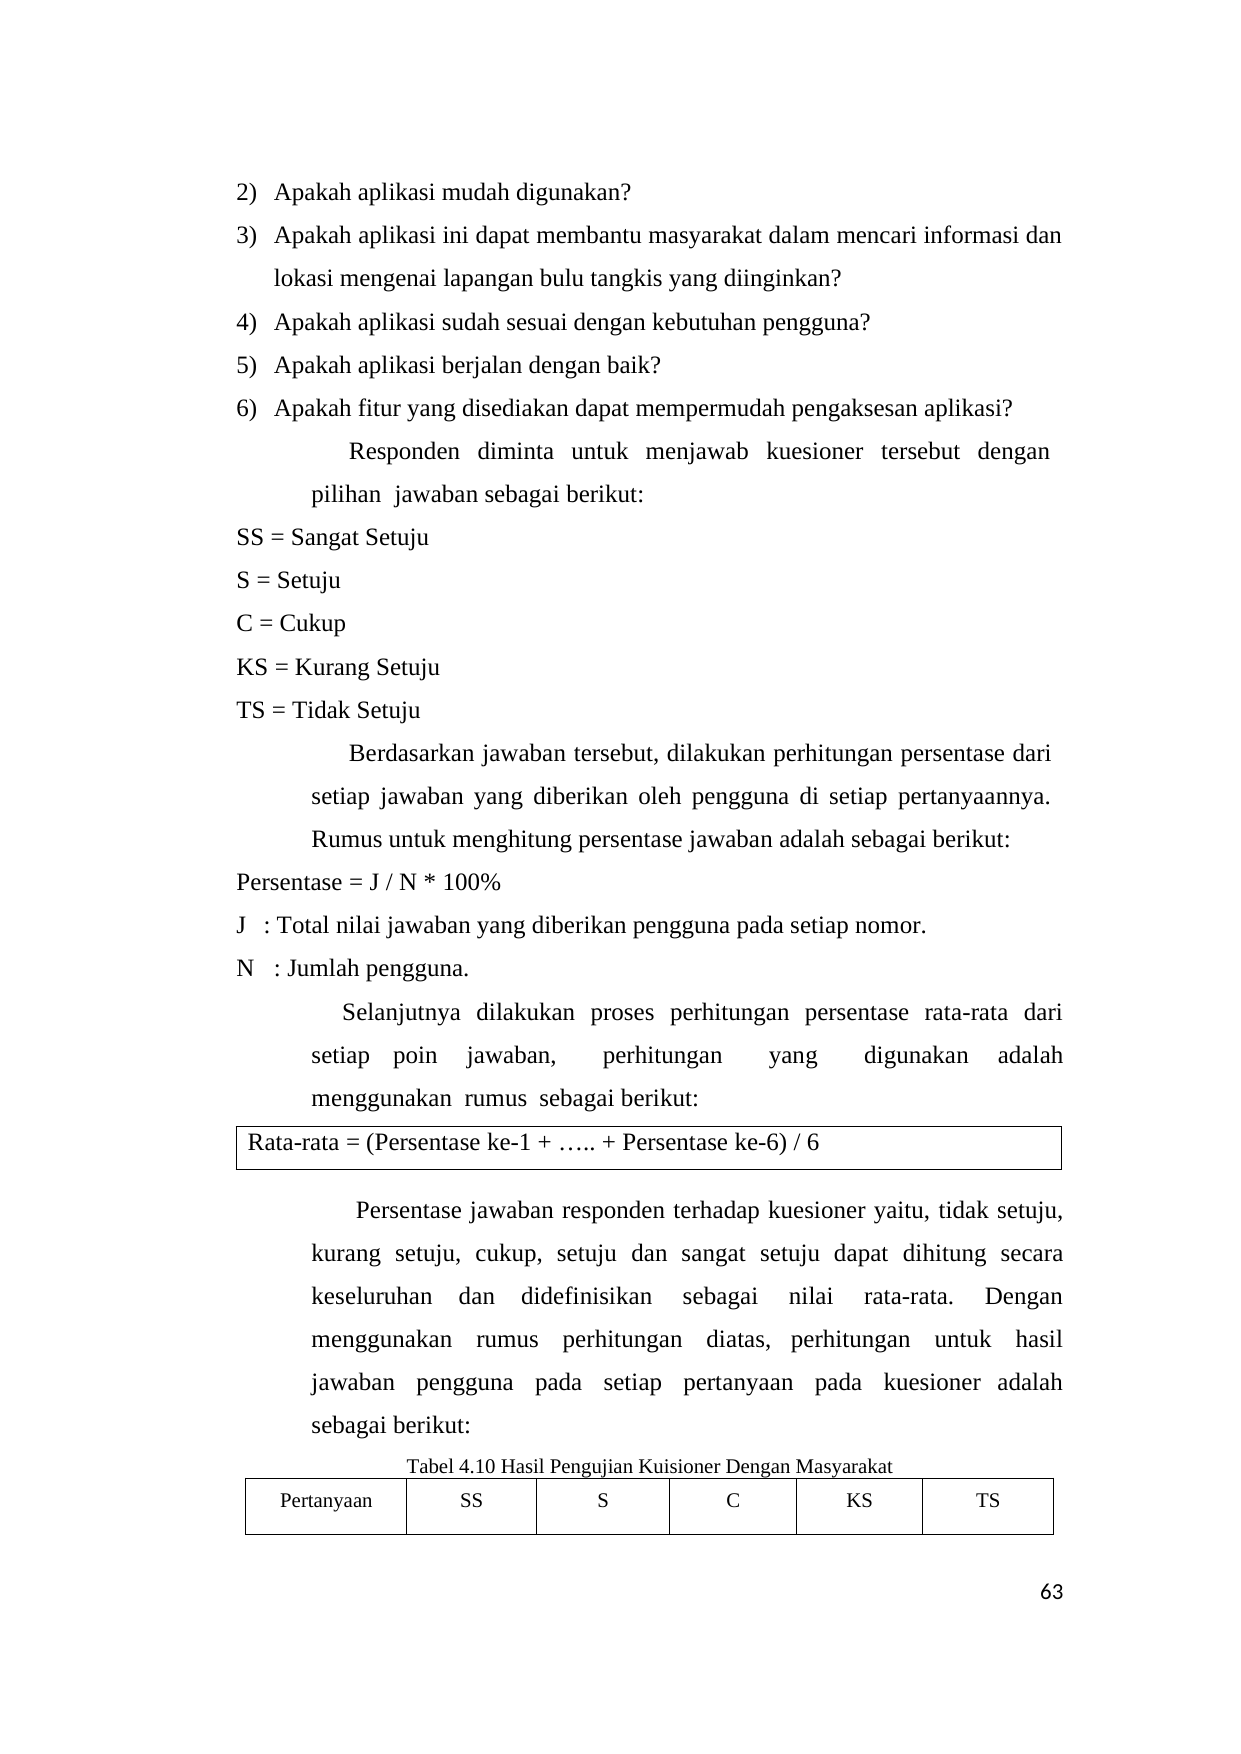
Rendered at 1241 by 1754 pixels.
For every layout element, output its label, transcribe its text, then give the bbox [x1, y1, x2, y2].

text Persentase jawaban responden terhadap kuesioner yaitu, tidak setuju, kurang setuju, cukup, setuju dan sangat setuju dapat dihitung secara keseluruhan dan didefinisikan sebagai nilai rata-rata. Dengan menggunakan rumus perhitungan diatas, perhitungan untuk hasil jawaban pengguna pada setiap pertanyaan pada kuesioner adalah sebagai berikut: [311, 1195, 1063, 1439]
list Apakah aplikasi sudah sesuai dengan kebutuhan pengguna? [236, 307, 1063, 335]
table_header TS [923, 1479, 1053, 1533]
list Apakah aplikasi ini dapat membantu masyarakat dalam mencari informasi dan lokasi mengenai lapangan bulu tangkis yang diinginkan? [236, 220, 1063, 292]
text J : Total nilai jawaban yang diberikan pengguna pada setiap nomor. [236, 910, 1063, 939]
text KS = Kurang Setuju [236, 652, 1063, 680]
text Tabel 4.10 Hasil Pengujian Kuisioner Dengan Masyarakat [236, 1454, 1063, 1478]
text TS = Tidak Setuju [236, 695, 1063, 723]
table_header KS [797, 1479, 922, 1533]
table_header Pertanyaan [246, 1479, 406, 1533]
table_header Rata-rata = (Persentase ke-1 + ….. + Persentase ke-6) / 6 [237, 1127, 1061, 1169]
text Selanjutnya dilakukan proses perhitungan persentase rata-rata dari setiap poin jawaban, perhitungan yang digunakan adalah menggunakan rumus sebagai berikut: [311, 997, 1063, 1112]
table_header C [670, 1479, 796, 1533]
text S = Setuju [236, 565, 1063, 594]
text Responden diminta untuk menjawab kuesioner tersebut dengan pilihan jawaban sebagai berikut: [311, 436, 1051, 508]
list Apakah fitur yang disediakan dapat mempermudah pengaksesan aplikasi? [236, 393, 1063, 422]
table_header SS [407, 1479, 536, 1533]
list Apakah aplikasi berjalan dengan baik? [236, 350, 1063, 378]
table_header S [537, 1479, 669, 1533]
text C = Cukup [236, 608, 1063, 637]
text Berdasarkan jawaban tersebut, dilakukan perhitungan persentase dari setiap jawaban yang diberikan oleh pengguna di setiap pertanyaannya. Rumus untuk menghitung persentase jawaban adalah sebagai berikut: [311, 738, 1051, 853]
text SS = Sangat Setuju [236, 522, 1063, 551]
text N : Jumlah pengguna. [236, 953, 1063, 982]
text Persentase = J / N * 100% [236, 867, 1063, 896]
list Apakah aplikasi mudah digunakan? [236, 177, 1063, 206]
